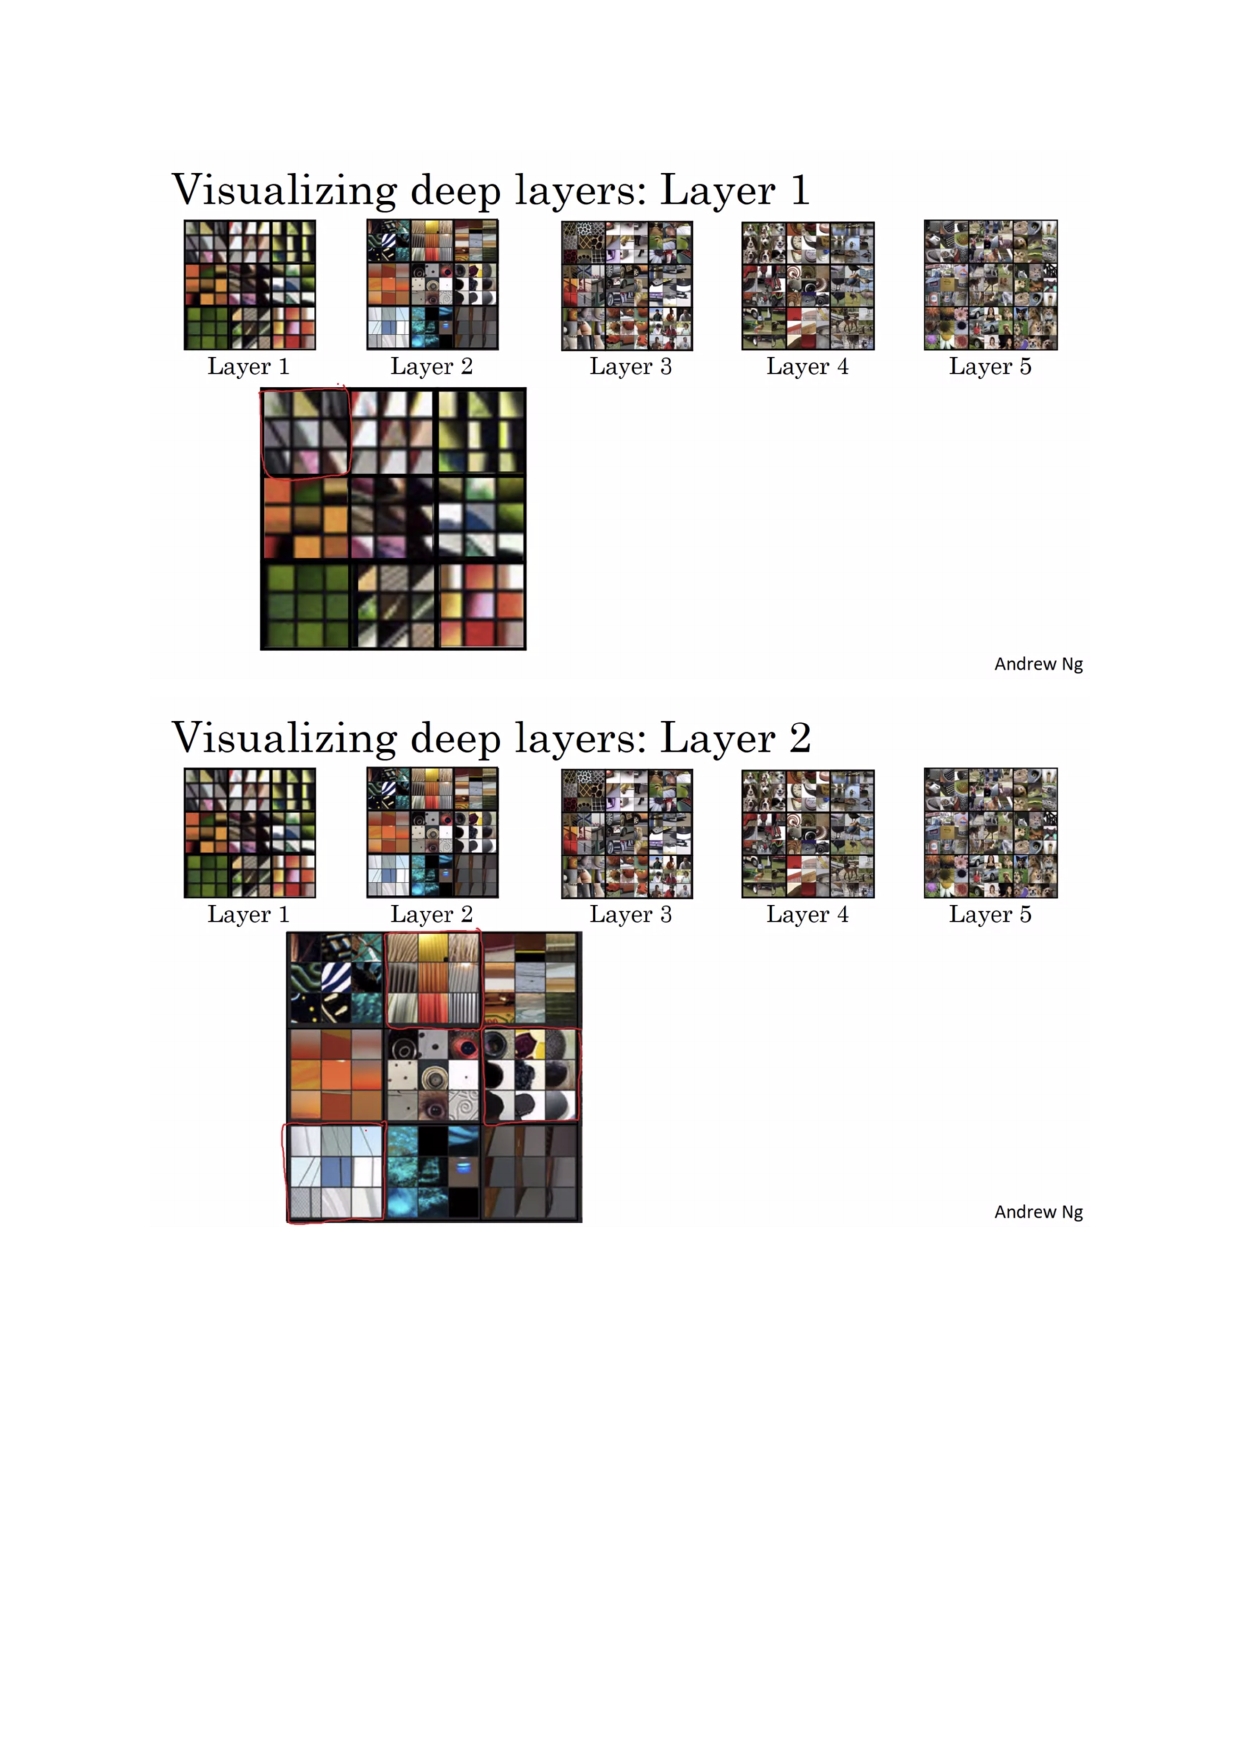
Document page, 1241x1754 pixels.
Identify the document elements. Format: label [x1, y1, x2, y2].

picture [150, 150, 1091, 679]
picture [150, 697, 1091, 1227]
